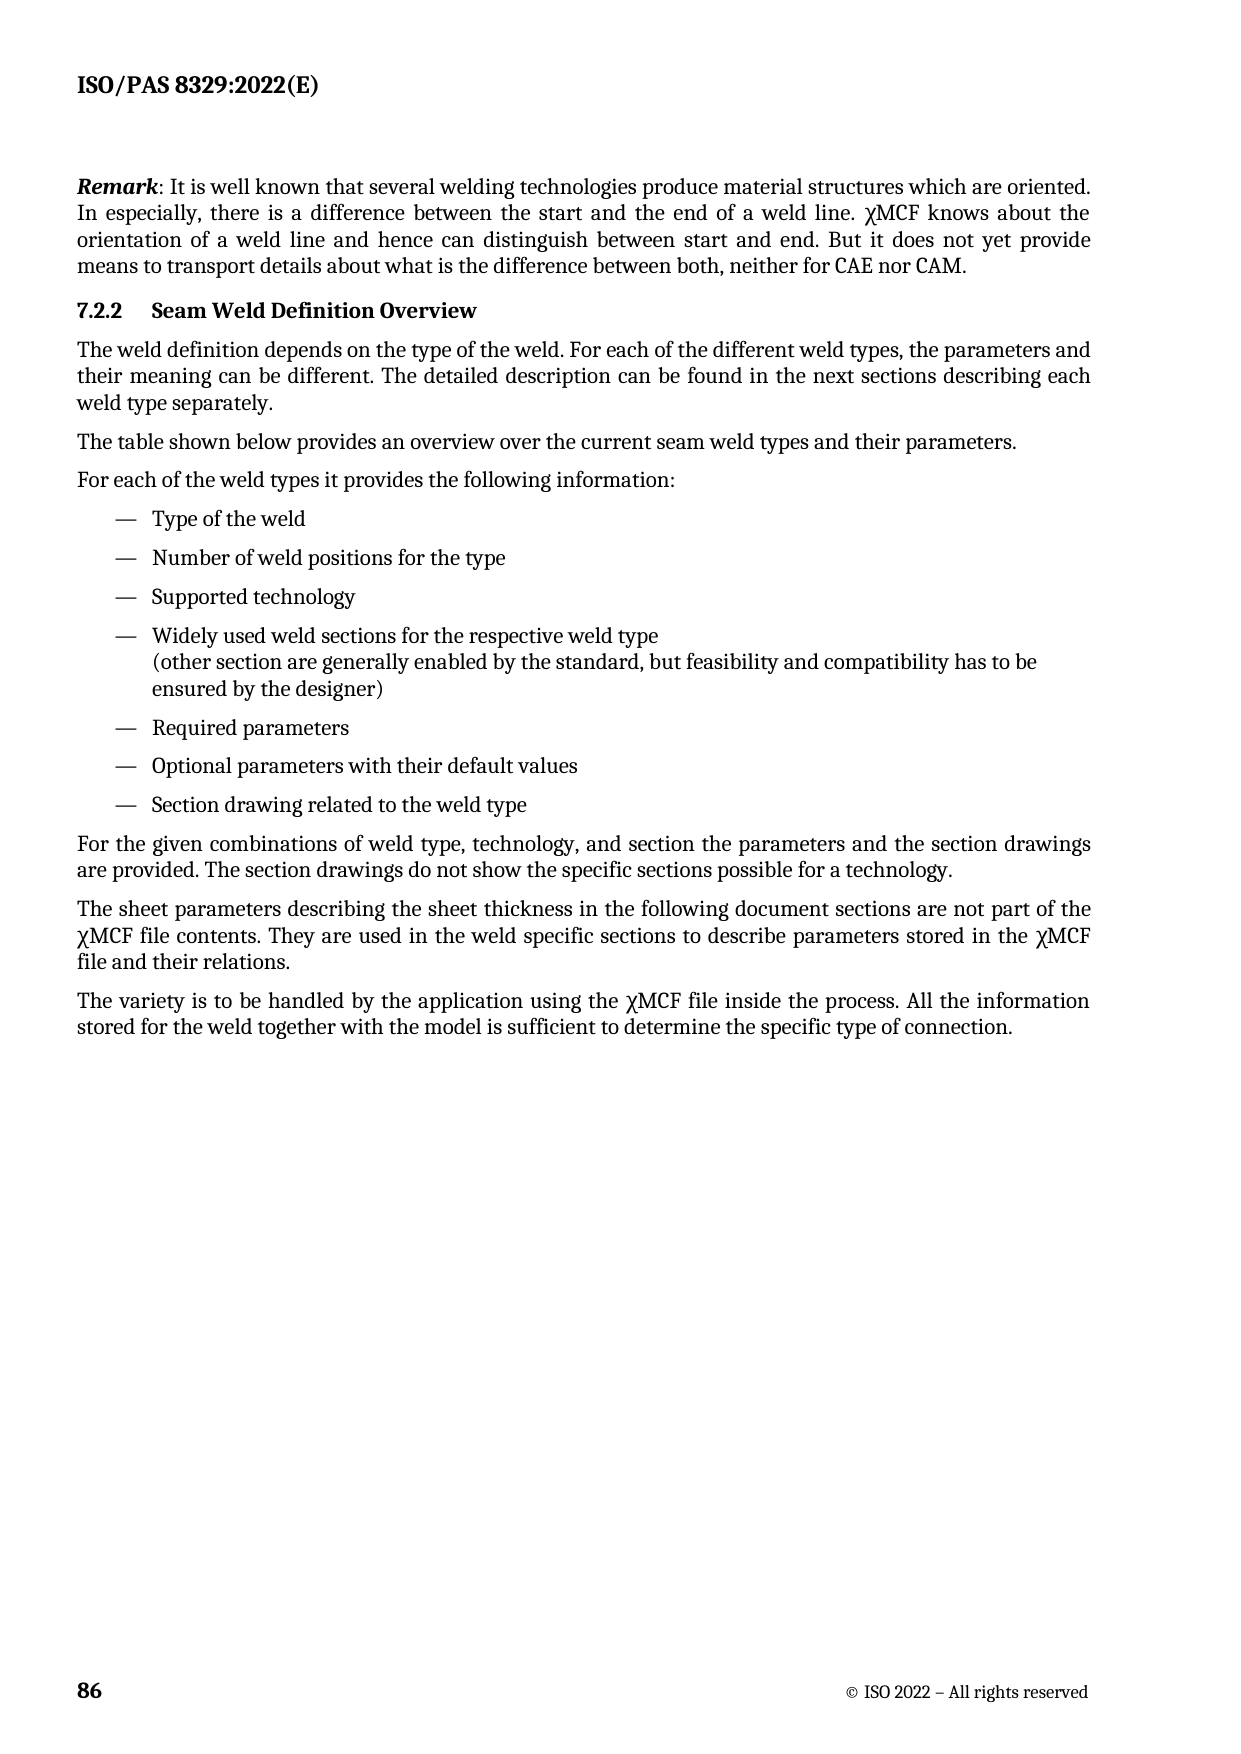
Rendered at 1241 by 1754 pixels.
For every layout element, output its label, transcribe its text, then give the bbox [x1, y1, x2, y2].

text For each of the weld types it provides the following information: [77, 467, 1092, 494]
list Supported technology [114, 584, 1092, 610]
text The table shown below provides an overview over the current seam weld types and their parameters. [77, 428, 1092, 455]
list Optional parameters with their default values [114, 753, 1092, 779]
list Section drawing related to the weld type [114, 792, 1092, 818]
text The variety is to be handled by the application using the χMCF file inside the process. All the information stored for the weld together with the model is sufficient to determine the specific type of connection. [77, 988, 1092, 1040]
list Required parameters [114, 714, 1092, 741]
list Number of weld positions for the type [114, 545, 1092, 571]
list Type of the weld [114, 506, 1092, 532]
subtitle Seam Weld Definition Overview [77, 298, 1092, 324]
text The sheet parameters describing the sheet thickness in the following document sections are not part of the χMCF file contents. They are used in the weld specific sections to describe parameters stored in the χMCF file and their relations. [77, 896, 1092, 975]
list Widely used weld sections for the respective weld type (other section are generally enabled by the standard, but feasibility and compatibility has to be ensured by the designer) [114, 623, 1092, 702]
text Remark: It is well known that several welding technologies produce material structures which are oriented. In especially, there is a difference between the start and the end of a weld line. χMCF knows about the orientation of a weld line and hence can distinguish between start and end. But it does not yet provide means to transport details about what is the difference between both, neither for CAE nor CAM. [77, 174, 1092, 279]
text For the given combinations of weld type, technology, and section the parameters and the section drawings are provided. The section drawings do not show the specific sections possible for a technology. [77, 831, 1092, 883]
text The weld definition depends on the type of the weld. For each of the different weld types, the parameters and their meaning can be different. The detailed description can be found in the next sections describing each weld type separately. [77, 337, 1092, 416]
